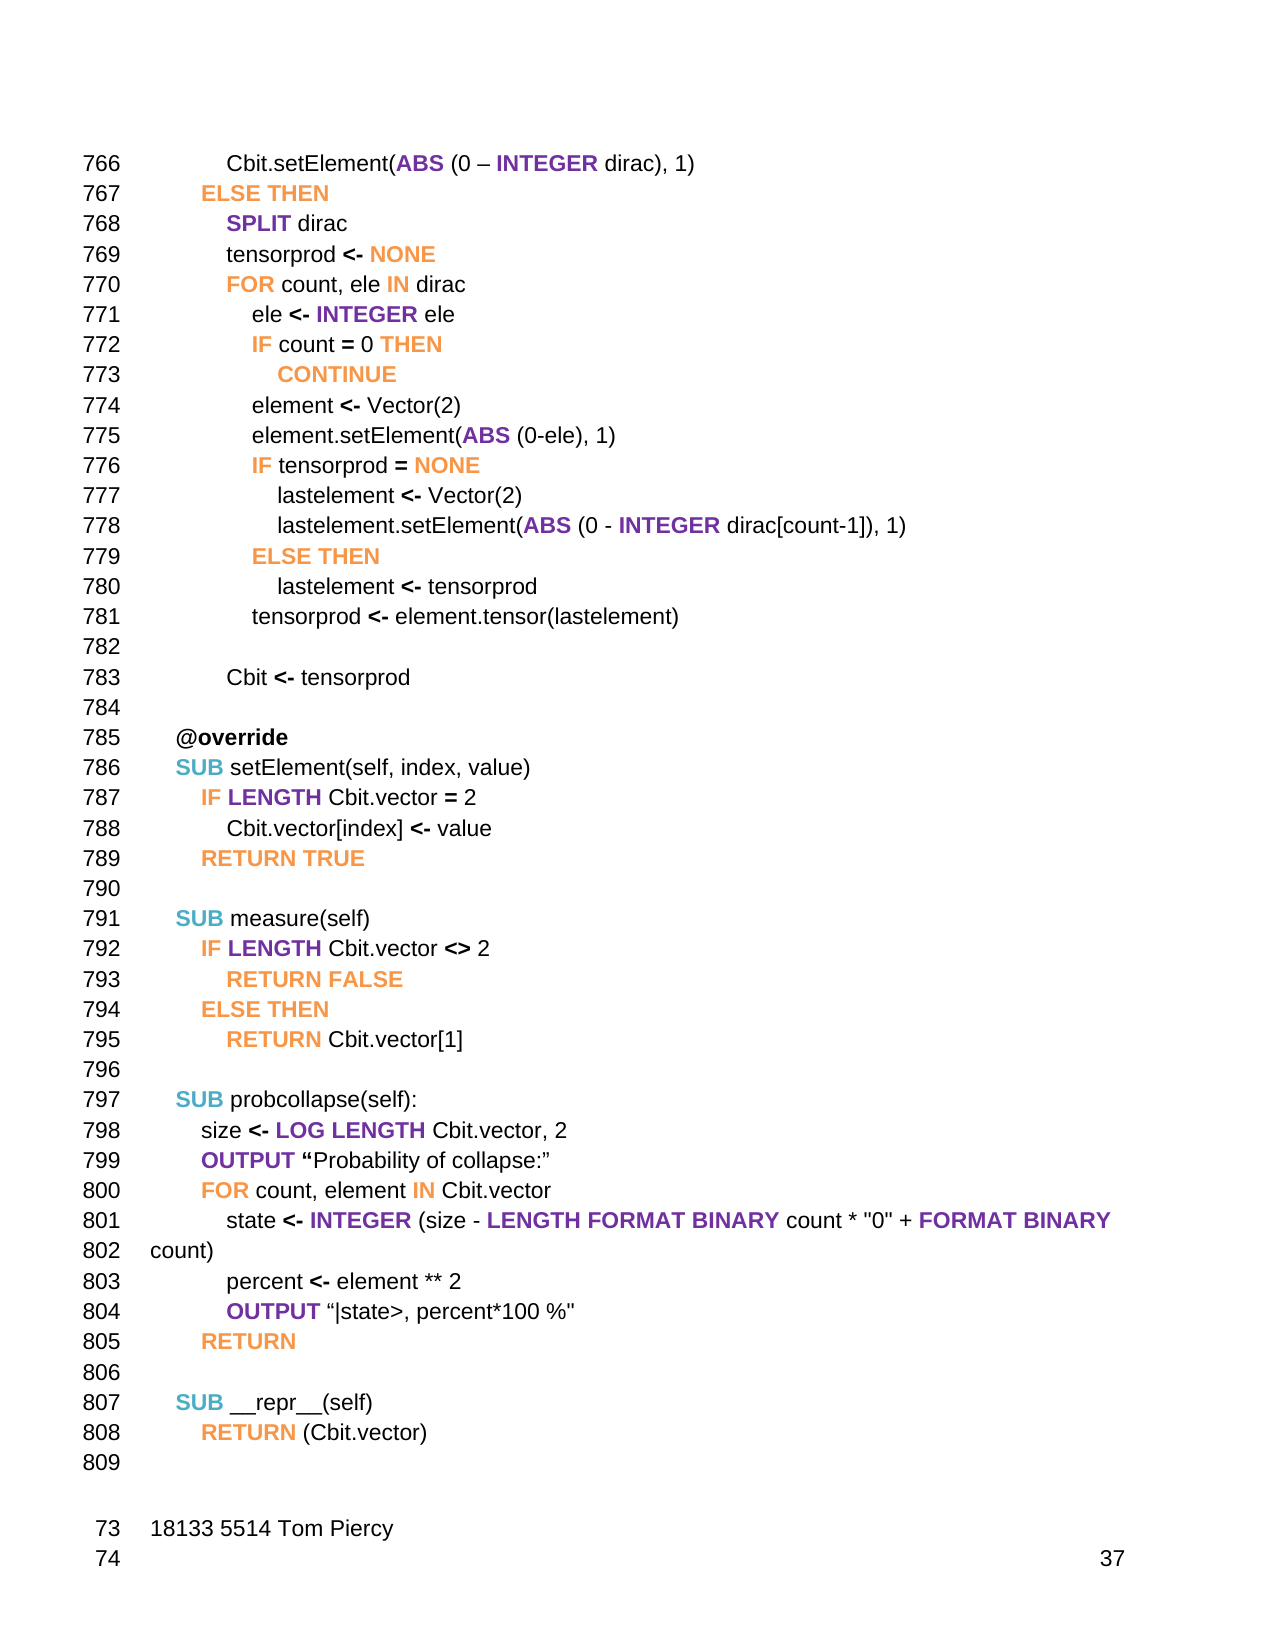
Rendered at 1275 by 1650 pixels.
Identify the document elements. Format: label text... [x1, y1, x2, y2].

text RETURN FALSE [150, 966, 1125, 992]
text FOR count, element IN Cbit.vector [150, 1177, 1125, 1203]
text IF LENGTH Cbit.vector = 2 [150, 784, 1125, 811]
text Cbit.setElement(ABS (0 – INTEGER dirac), 1) [150, 150, 1125, 176]
text element.setElement(ABS (0-ele), 1) [150, 422, 1125, 448]
text Cbit.vector[index] <- value [150, 814, 1125, 841]
text SUB setElement(self, index, value) [150, 754, 1125, 781]
text lastelement.setElement(ABS (0 - INTEGER dirac[count-1]), 1) [150, 512, 1125, 539]
text RETURN TRUE [150, 845, 1125, 871]
text size <- LOG LENGTH Cbit.vector, 2 [150, 1117, 1125, 1143]
text ele <- INTEGER ele [150, 301, 1125, 327]
text RETURN (Cbit.vector) [150, 1419, 1125, 1445]
text element <- Vector(2) [150, 392, 1125, 418]
text CONTINUE [150, 361, 1125, 388]
text SUB measure(self) [150, 905, 1125, 932]
text lastelement <- Vector(2) [150, 482, 1125, 509]
text FOR count, ele IN dirac [150, 271, 1125, 297]
text RETURN Cbit.vector[1] [150, 1026, 1125, 1052]
text SUB __repr__(self) [150, 1388, 1125, 1415]
text tensorprod <- NONE [150, 241, 1125, 267]
text SUB probcollapse(self): [150, 1086, 1125, 1113]
text ELSE THEN [150, 543, 1125, 569]
text tensorprod <- element.tensor(lastelement) [150, 603, 1125, 629]
text @override [150, 724, 1125, 750]
text RETURN [150, 1328, 1125, 1354]
text Cbit <- tensorprod [150, 663, 1125, 690]
text ELSE THEN [150, 996, 1125, 1022]
text lastelement <- tensorprod [150, 573, 1125, 599]
text OUTPUT “Probability of collapse:” [150, 1147, 1125, 1173]
text IF count = 0 THEN [150, 331, 1125, 358]
text ELSE THEN [150, 180, 1125, 207]
text state <- INTEGER (size - LENGTH FORMAT BINARY count * "0" + FORMAT BINARY count) [150, 1207, 1125, 1264]
text IF LENGTH Cbit.vector <> 2 [150, 935, 1125, 962]
text IF tensorprod = NONE [150, 452, 1125, 478]
text SPLIT dirac [150, 210, 1125, 237]
text OUTPUT “|state>, percent*100 %" [150, 1298, 1125, 1324]
text percent <- element ** 2 [150, 1268, 1125, 1294]
